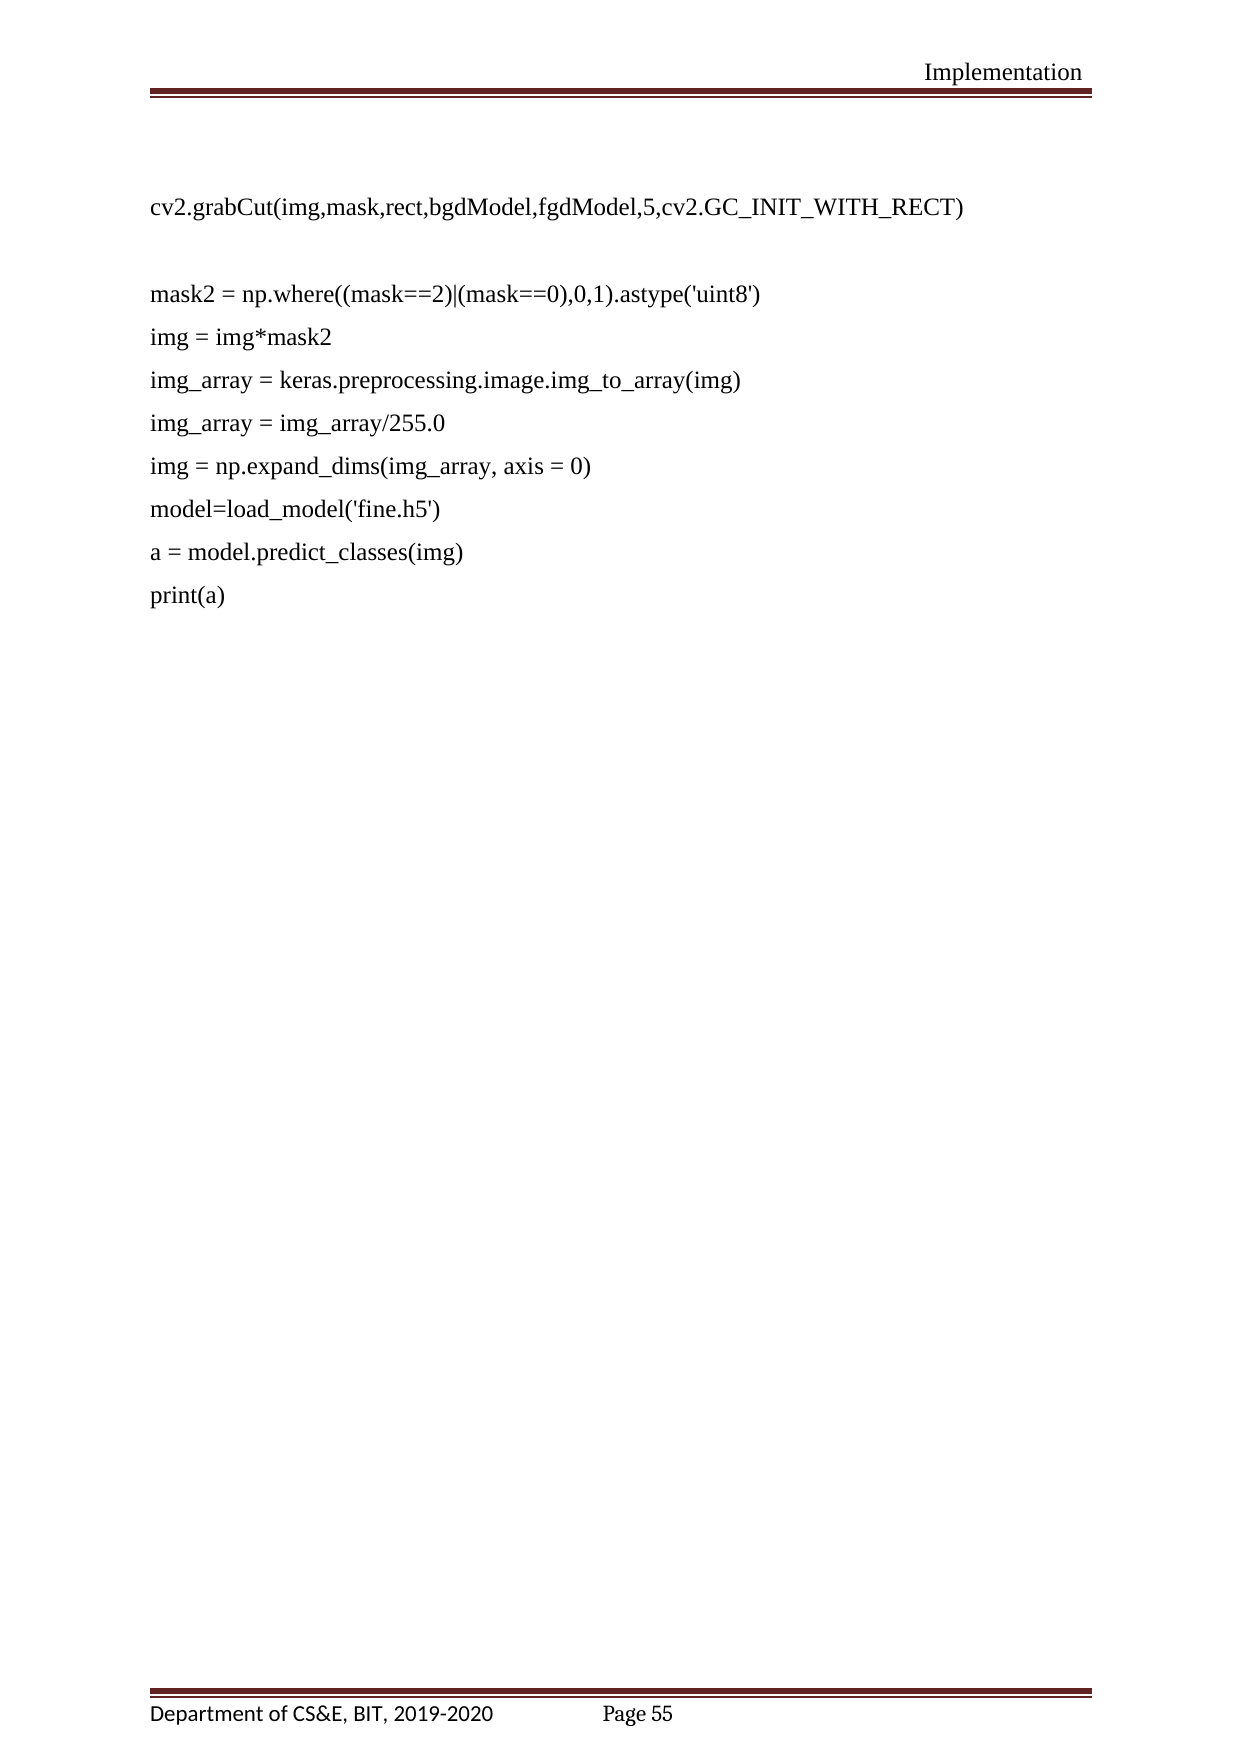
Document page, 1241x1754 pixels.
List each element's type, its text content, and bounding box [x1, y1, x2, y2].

text img = img*mask2 [150, 322, 1092, 351]
text model=load_model('fine.h5') [150, 494, 1092, 523]
text img_array = keras.preprocessing.image.img_to_array(img) [150, 365, 1092, 394]
text a = model.predict_classes(img) [150, 537, 1092, 566]
text mask2 = np.where((mask==2)|(mask==0),0,1).astype('uint8') [150, 279, 1092, 307]
text cv2.grabCut(img,mask,rect,bgdModel,fgdModel,5,cv2.GC_INIT_WITH_RECT) [150, 192, 1092, 221]
text print(a) [150, 581, 1092, 609]
text img_array = img_array/255.0 [150, 408, 1092, 437]
text img = np.expand_dims(img_array, axis = 0) [150, 451, 1092, 480]
